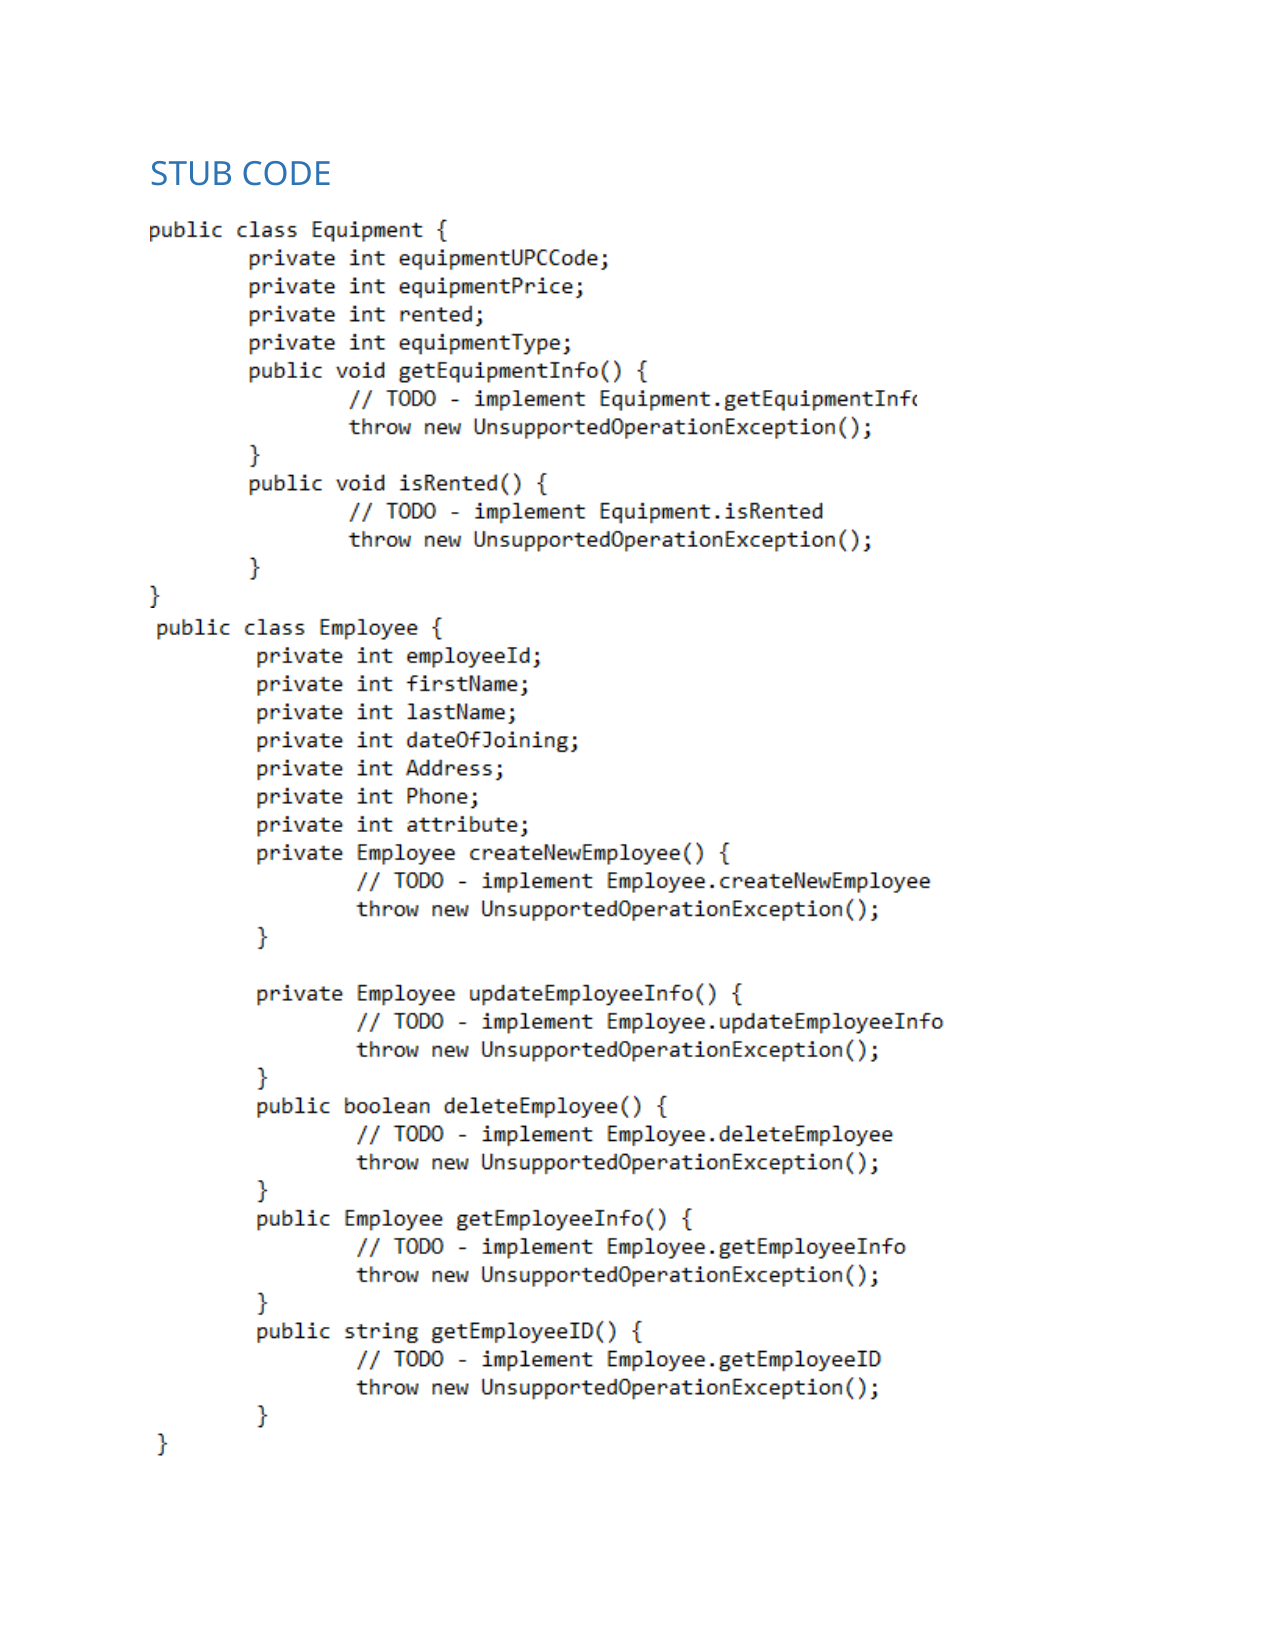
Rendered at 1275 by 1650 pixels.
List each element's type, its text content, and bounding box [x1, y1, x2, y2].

picture [150, 610, 1036, 1487]
picture [150, 195, 918, 608]
subtitle STUB CODE [150, 150, 1125, 195]
